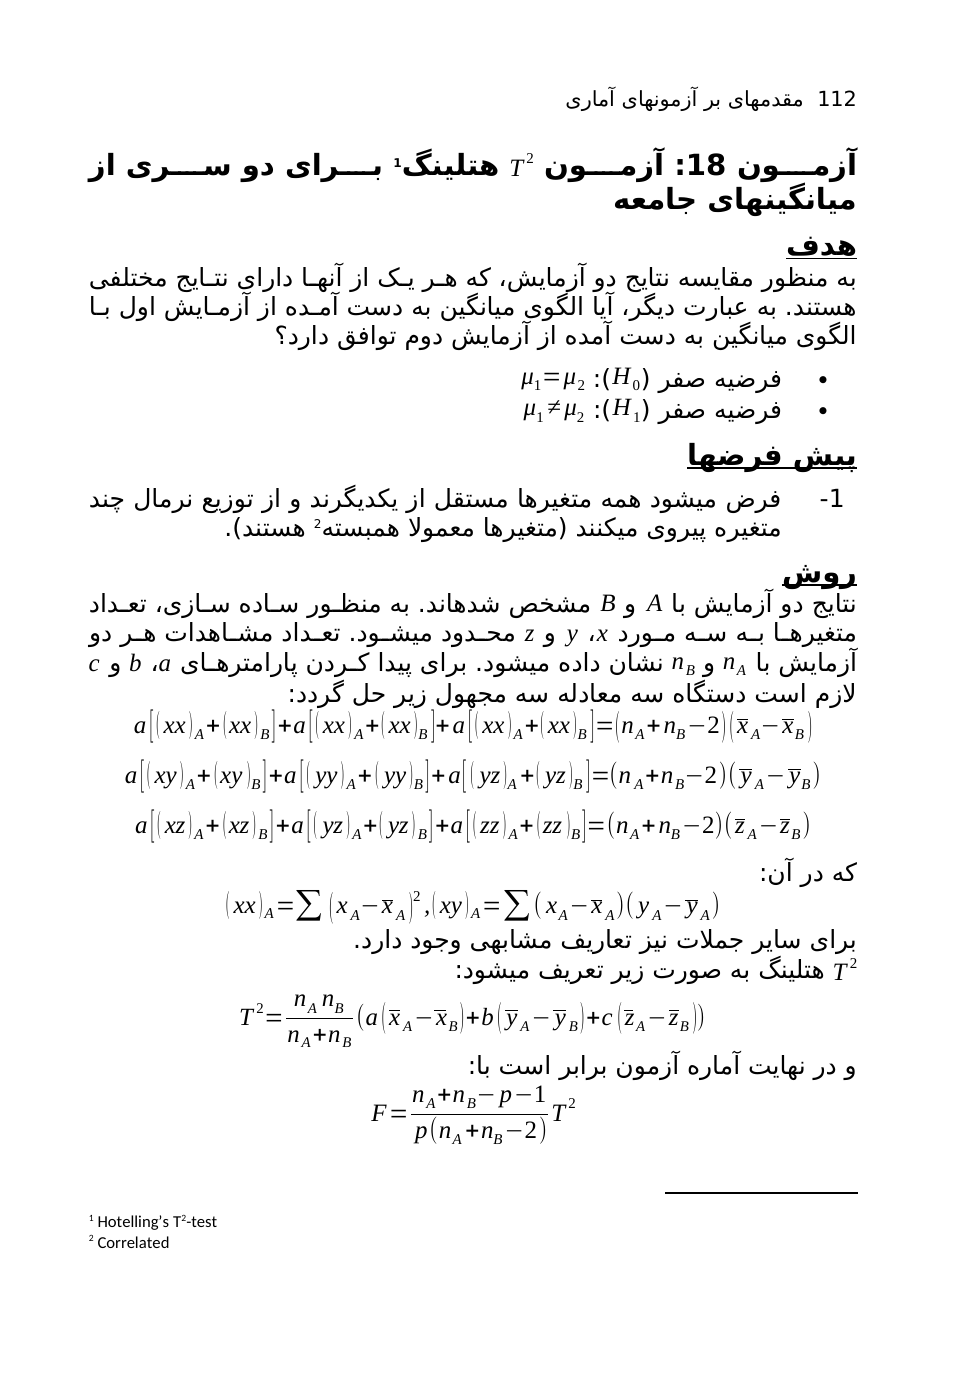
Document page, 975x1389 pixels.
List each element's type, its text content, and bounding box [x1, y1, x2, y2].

text نتایج دو آزمایش با و مشخص شده‏اند. به منظور ساده سازی، تعداد متغیرها به سه مورد ، و محدود می‏شود. تعداد مشاهدات هر دو آزمایش با و نشان داده می‏شود. برای پیدا کردن پارامترهای ، و لازم است دستگاه سه معادله سه مجهول زیر حل گردد: [89, 589, 857, 708]
text پیش فرض‏ها [89, 438, 857, 472]
text که در آن: [89, 858, 857, 887]
text هدف [89, 229, 857, 263]
list فرض می‏شود همه متغیرها مستقل از یکدیگرند و از توزیع نرمال چند متغیره پیروی می‏کنند (متغیرها معمولا همبسته هستند). [89, 484, 819, 543]
list فرضیه صفر (): [89, 363, 819, 394]
text به منظور مقایسه نتایج دو آزمایش، که هر یک از آن‏ها دارای نتایج مختلفی هستند. به عبارت دیگر، آیا الگوی میانگین به دست آمده از آزمایش اول با الگوی میانگین به دست آمده از آزمایش دوم توافق دارد؟ [89, 263, 857, 350]
text و در نهایت آماره آزمون برابر است با: [89, 1051, 857, 1081]
text روش [89, 555, 857, 589]
subtitle آزمون 18: آزمون هتلینگ برای دو سری از میانگین‏های جامعه [89, 148, 857, 216]
text برای سایر جملات نیز تعاریف مشابهی وجود دارد. [89, 925, 857, 954]
text هتلینگ به صورت زیر تعریف می‏شود: [89, 954, 857, 985]
list فرضیه صفر (): [89, 394, 819, 425]
